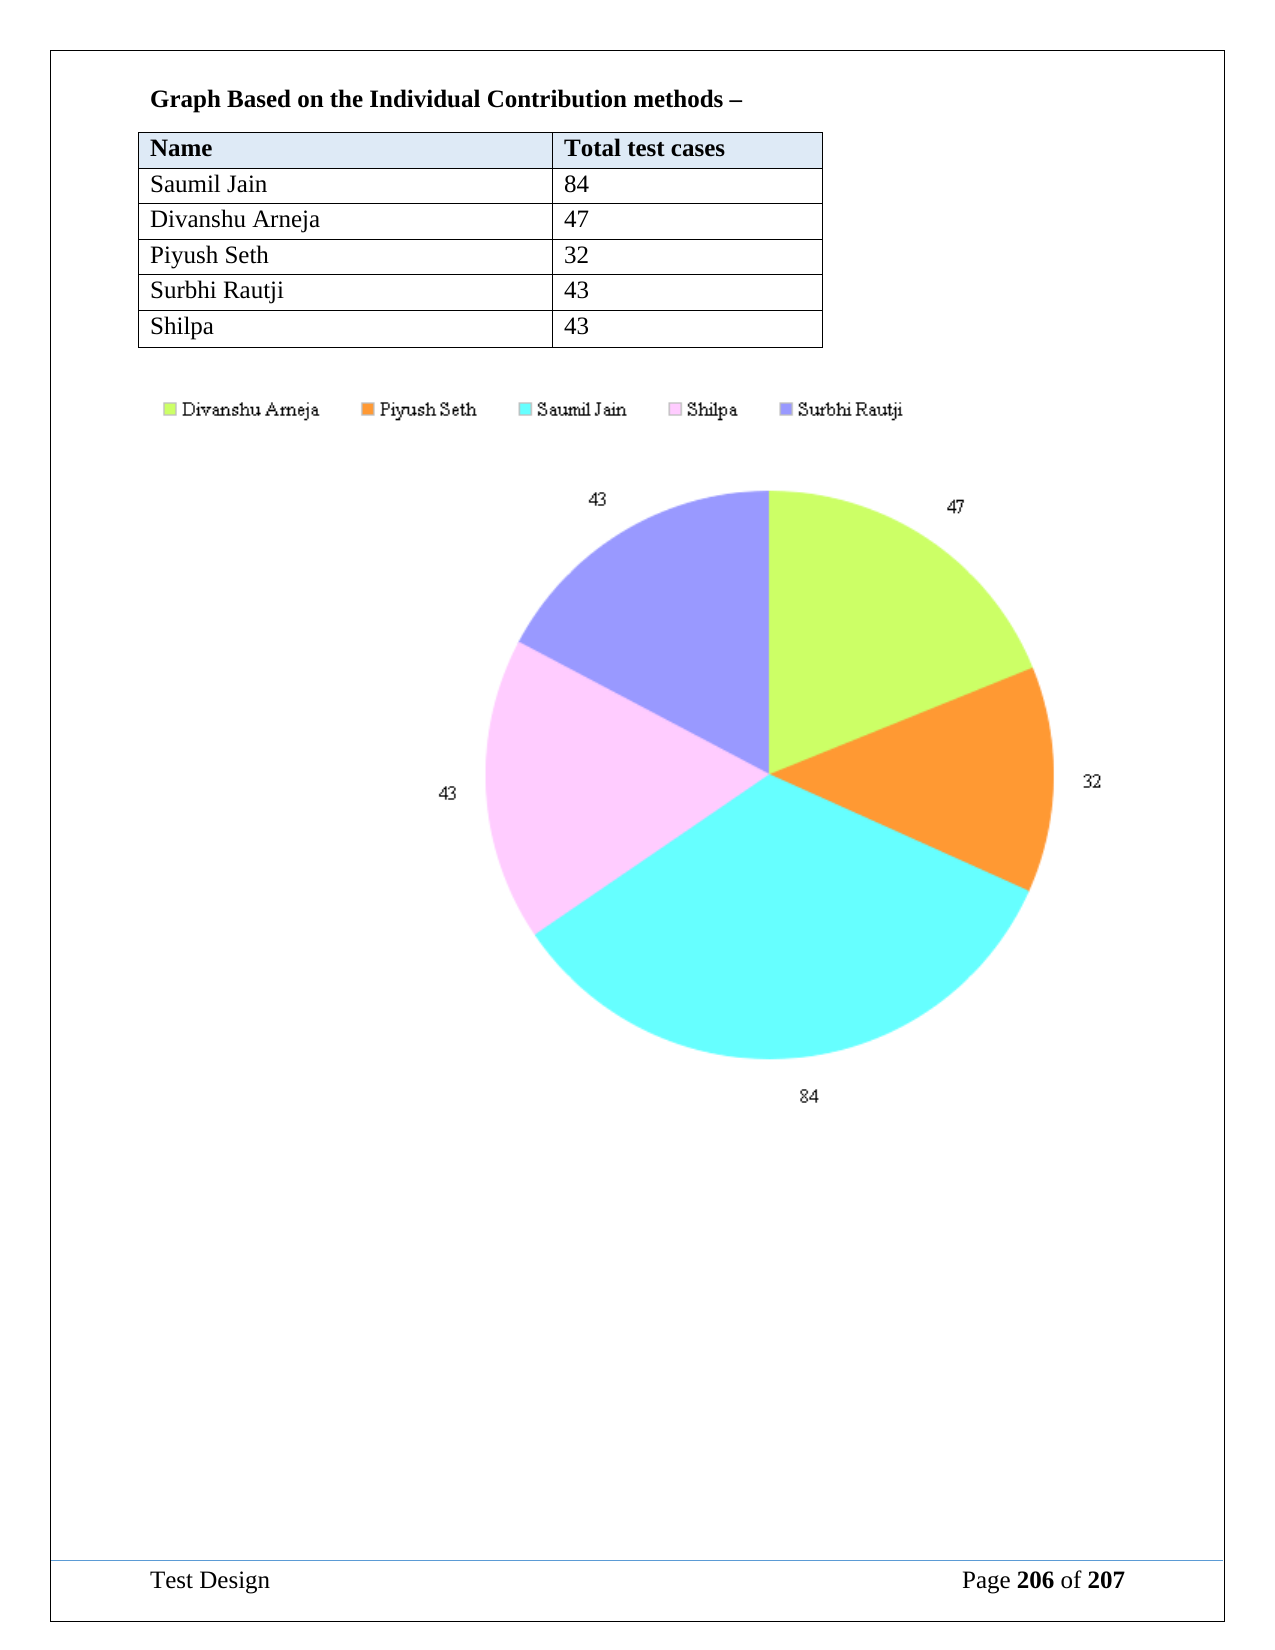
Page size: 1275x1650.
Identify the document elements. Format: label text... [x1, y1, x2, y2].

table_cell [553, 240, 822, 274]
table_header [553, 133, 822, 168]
text Graph Based on the Individual Contribution methods – [150, 84, 1125, 113]
picture [150, 396, 1125, 1115]
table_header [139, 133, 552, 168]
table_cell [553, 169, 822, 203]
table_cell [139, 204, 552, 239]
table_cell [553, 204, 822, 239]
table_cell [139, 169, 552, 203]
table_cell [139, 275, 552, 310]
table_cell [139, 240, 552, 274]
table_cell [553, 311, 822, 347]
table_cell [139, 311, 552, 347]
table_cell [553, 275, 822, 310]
